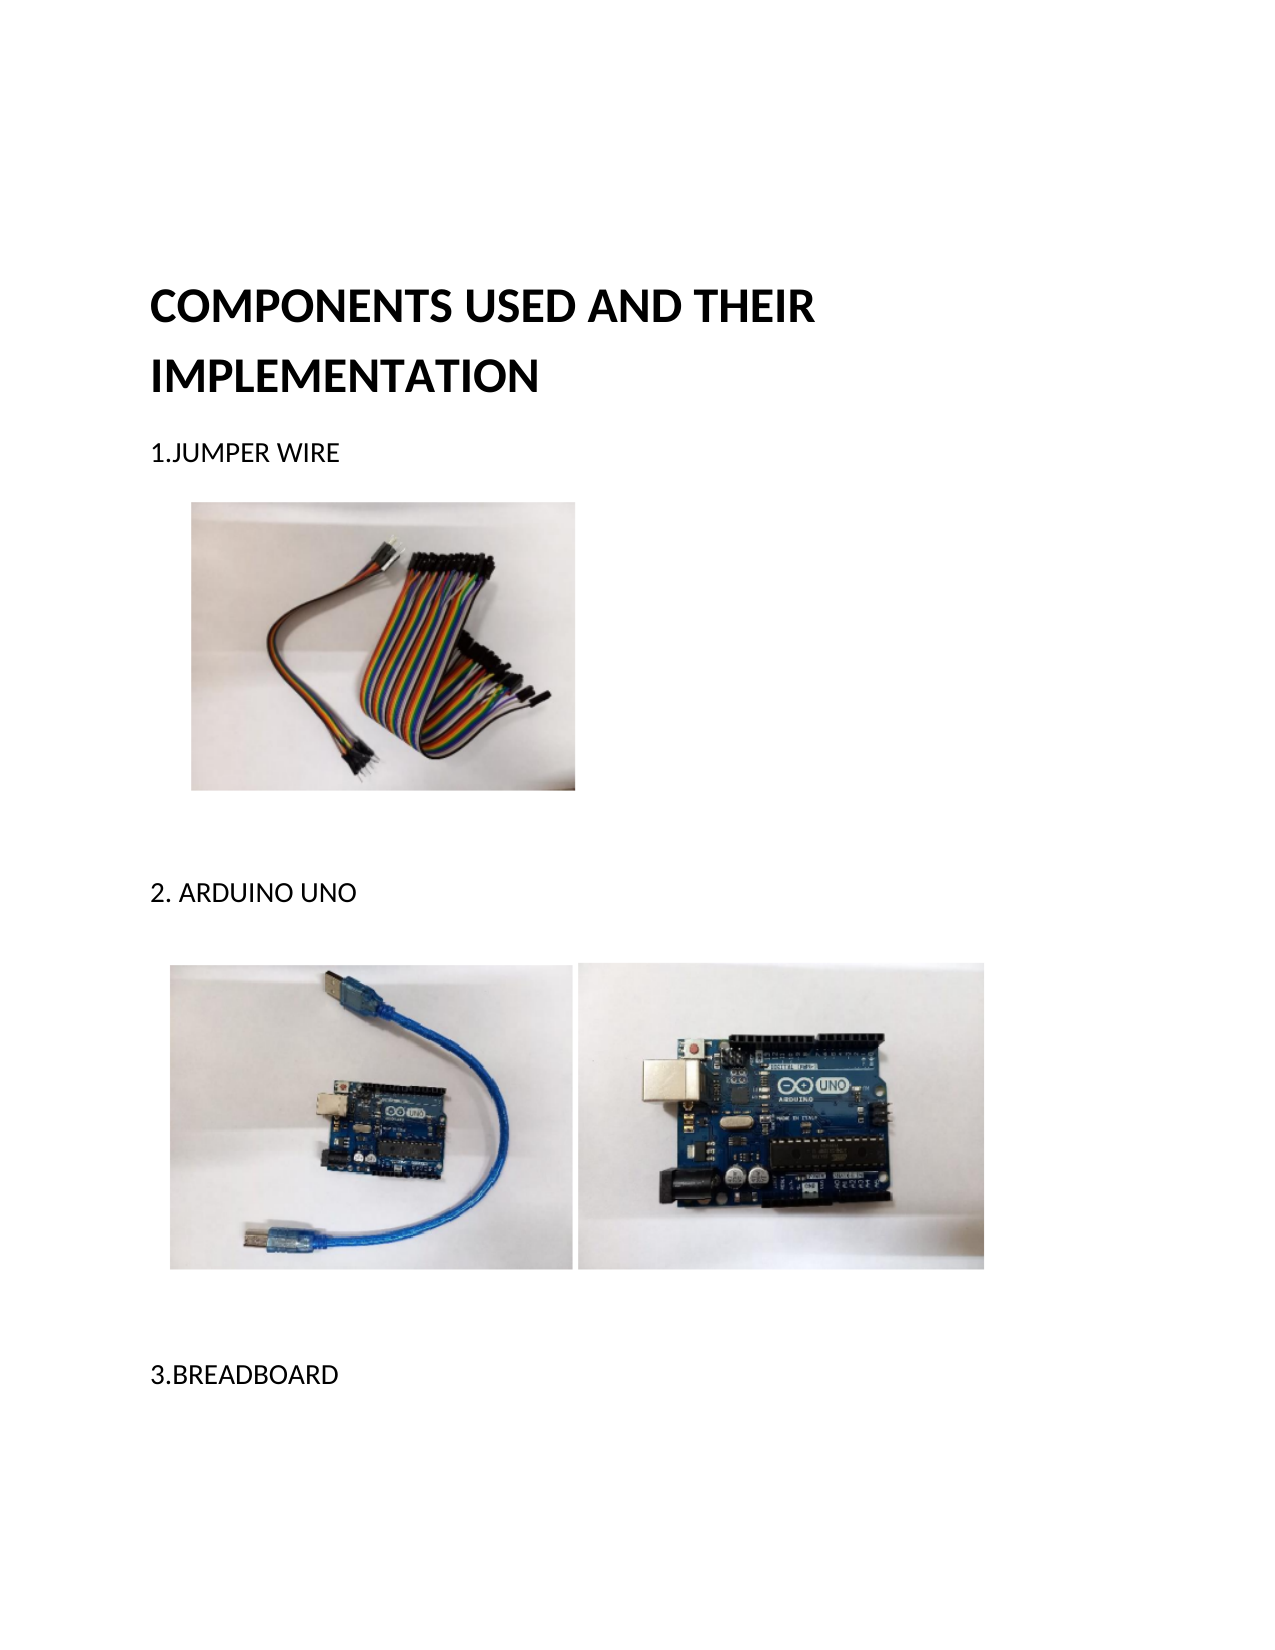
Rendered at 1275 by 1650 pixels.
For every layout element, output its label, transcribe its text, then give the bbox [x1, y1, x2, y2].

picture [150, 935, 1050, 1274]
picture [150, 496, 719, 792]
text COMPONENTS USED AND THEIR IMPLEMENTATION [150, 273, 1125, 405]
text 2. ARDUINO UNO [150, 874, 1125, 909]
text 1.JUMPER WIRE [150, 434, 1125, 470]
text 3.BREADBOARD [150, 1356, 1125, 1391]
